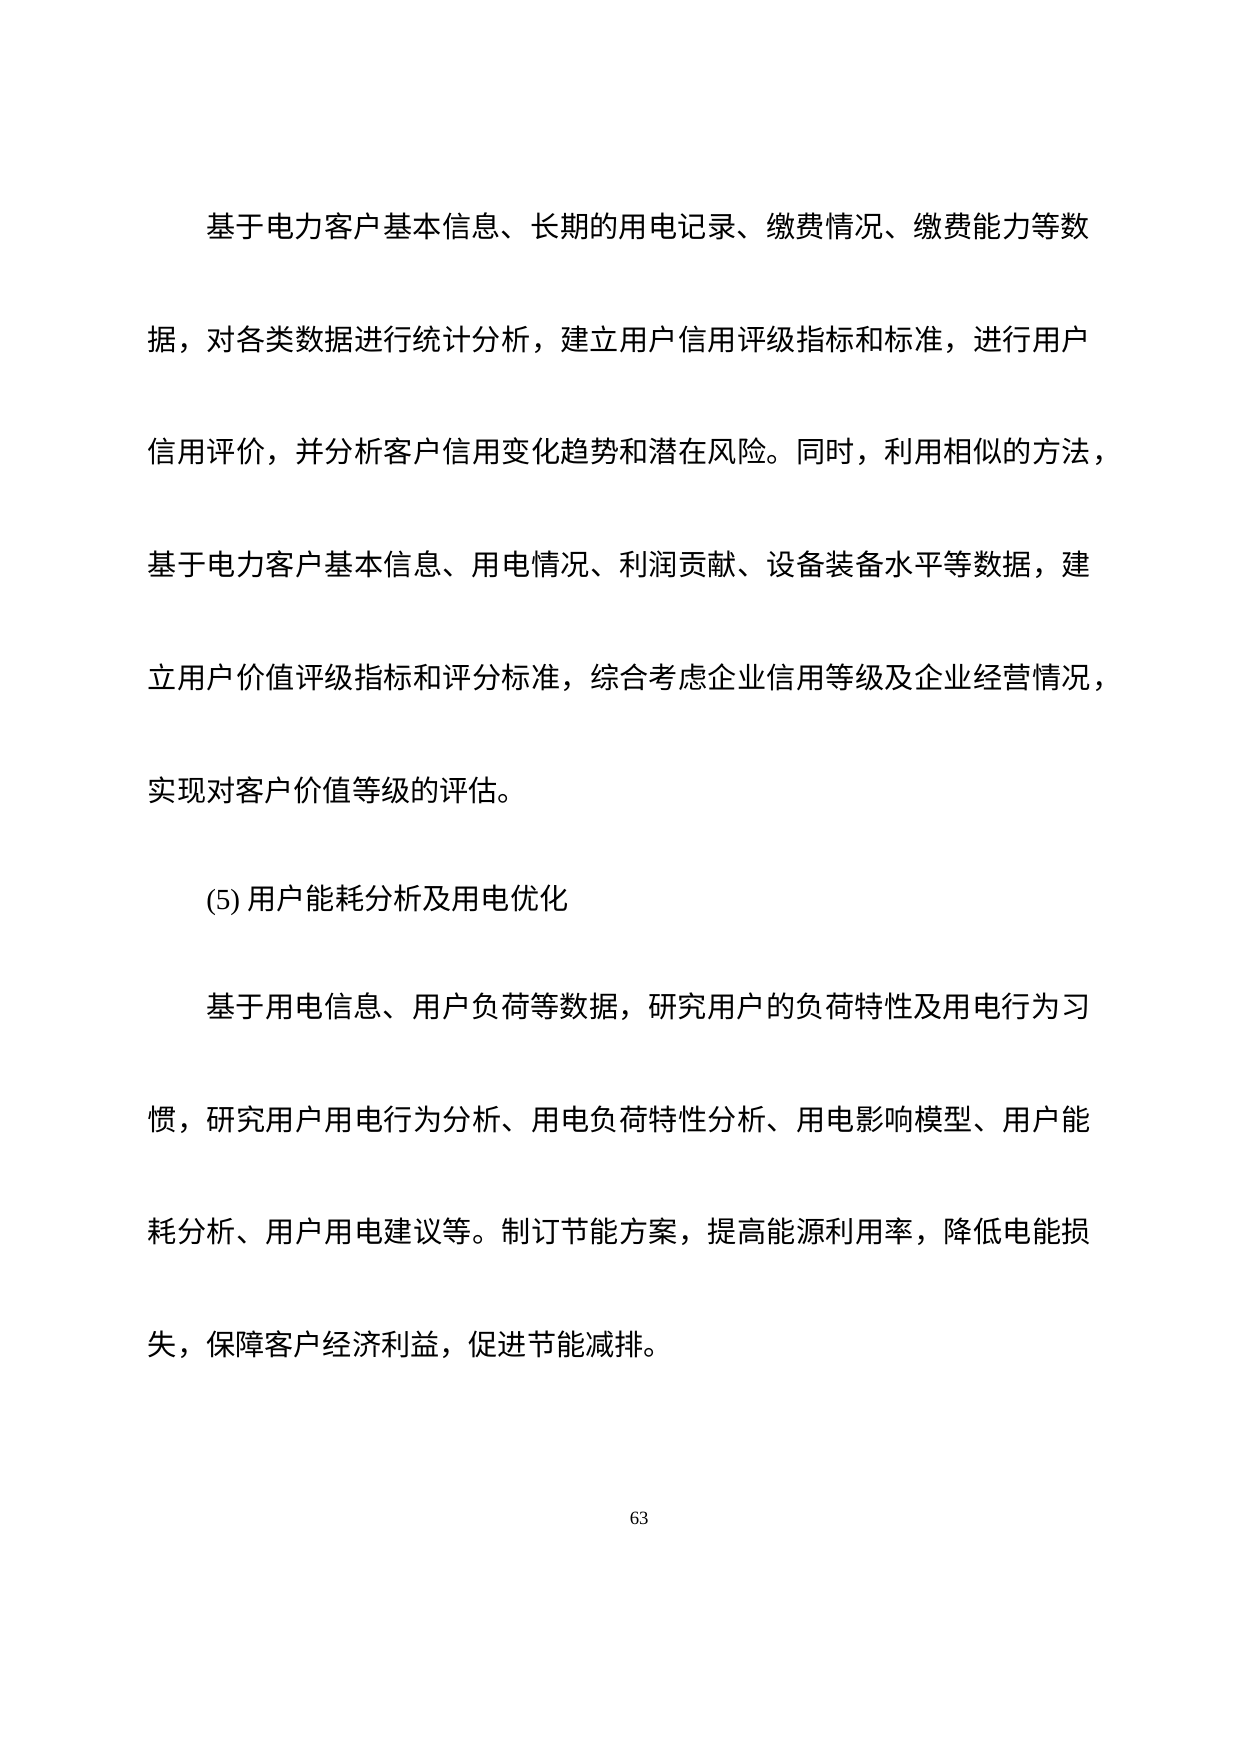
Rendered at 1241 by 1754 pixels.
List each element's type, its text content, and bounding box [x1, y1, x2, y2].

text 基于电力客户基本信息、长期的用电记录、缴费情况、缴费能力等数据，对各类数据进行统计分析，建立用户信用评级指标和标准，进行用户信用评价，并分析客户信用变化趋势和潜在风险。同时，利用相似的方法，基于电力客户基本信息、用电情况、利润贡献、设备装备水平等数据，建立用户价值评级指标和评分标准，综合考虑企业信用等级及企业经营情况，实现对客户价值等级的评估。 [148, 191, 1092, 822]
text (5) 用户能耗分析及用电优化 [148, 862, 1092, 930]
text 基于用电信息、用户负荷等数据，研究用户的负荷特性及用电行为习惯，研究用户用电行为分析、用电负荷特性分析、用电影响模型、用户能耗分析、用户用电建议等。制订节能方案，提高能源利用率，降低电能损失，保障客户经济利益，促进节能减排。 [148, 971, 1092, 1377]
